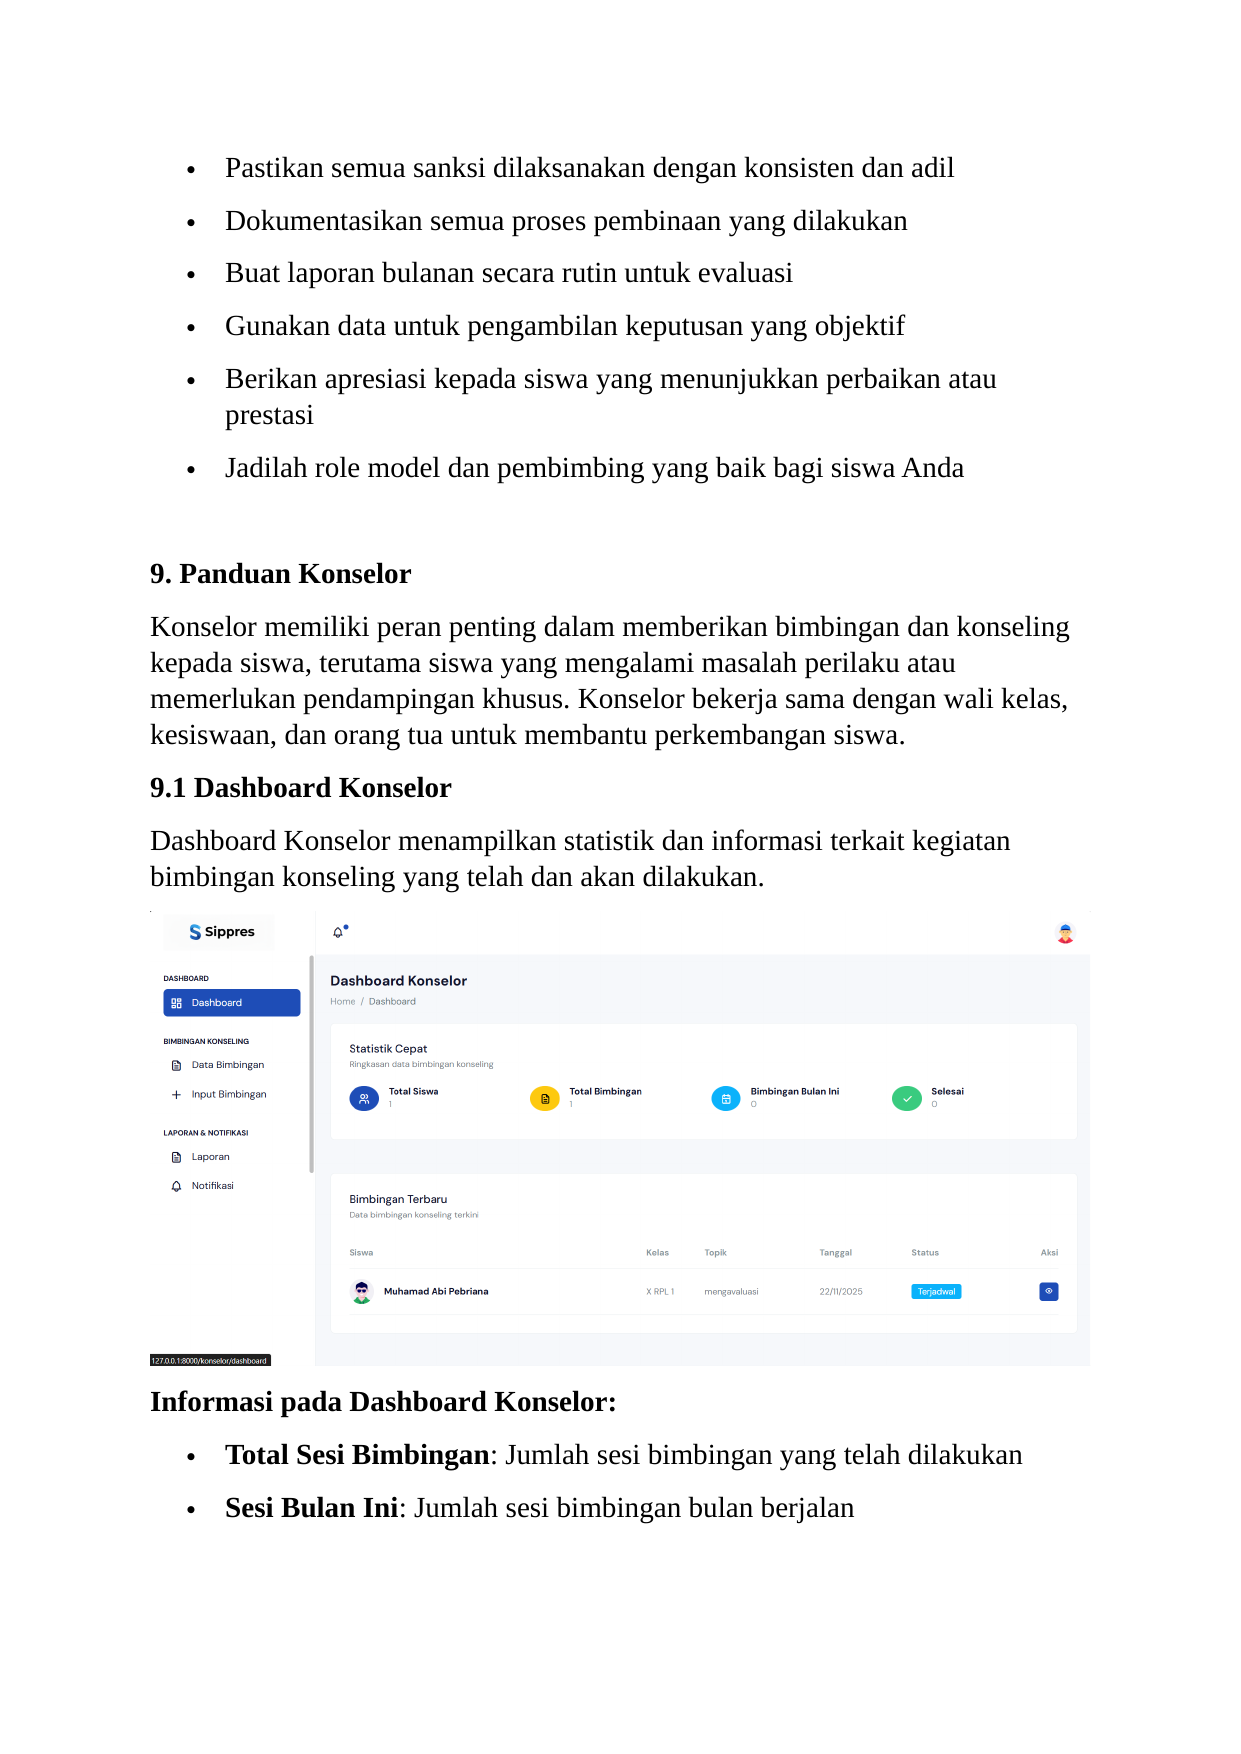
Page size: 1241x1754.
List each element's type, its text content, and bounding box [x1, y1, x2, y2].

list Total Sesi Bimbingan: Jumlah sesi bimbingan yang telah dilakukan [187, 1437, 1090, 1471]
text 9.1 Dashboard Konselor [150, 770, 1090, 803]
list Jadilah role model dan pembimbing yang baik bagi siswa Anda [187, 450, 1090, 484]
list Sesi Bulan Ini: Jumlah sesi bimbingan bulan berjalan [187, 1490, 1090, 1523]
list Gunakan data untuk pengambilan keputusan yang objektif [187, 308, 1090, 342]
text Dashboard Konselor menampilkan statistik dan informasi terkait kegiatan bimbingan konseling yang telah dan akan dilakukan. [150, 823, 1090, 892]
text Informasi pada Dashboard Konselor: [150, 1384, 1090, 1418]
picture [150, 911, 1091, 1366]
text 9. Panduan Konselor [150, 556, 1090, 589]
list Berikan apresiasi kepada siswa yang menunjukkan perbaikan atau prestasi [187, 361, 1090, 431]
text Konselor memiliki peran penting dalam memberikan bimbingan dan konseling kepada siswa, terutama siswa yang mengalami masalah perilaku atau memerlukan pendampingan khusus. Konselor bekerja sama dengan wali kelas, kesiswaan, dan orang tua untuk membantu perkembangan siswa. [150, 609, 1090, 751]
list Buat laporan bulanan secara rutin untuk evaluasi [187, 256, 1090, 289]
list Dokumentasikan semua proses pembinaan yang dilakukan [187, 203, 1090, 236]
list Pastikan semua sanksi dilaksanakan dengan konsisten dan adil [187, 150, 1090, 183]
